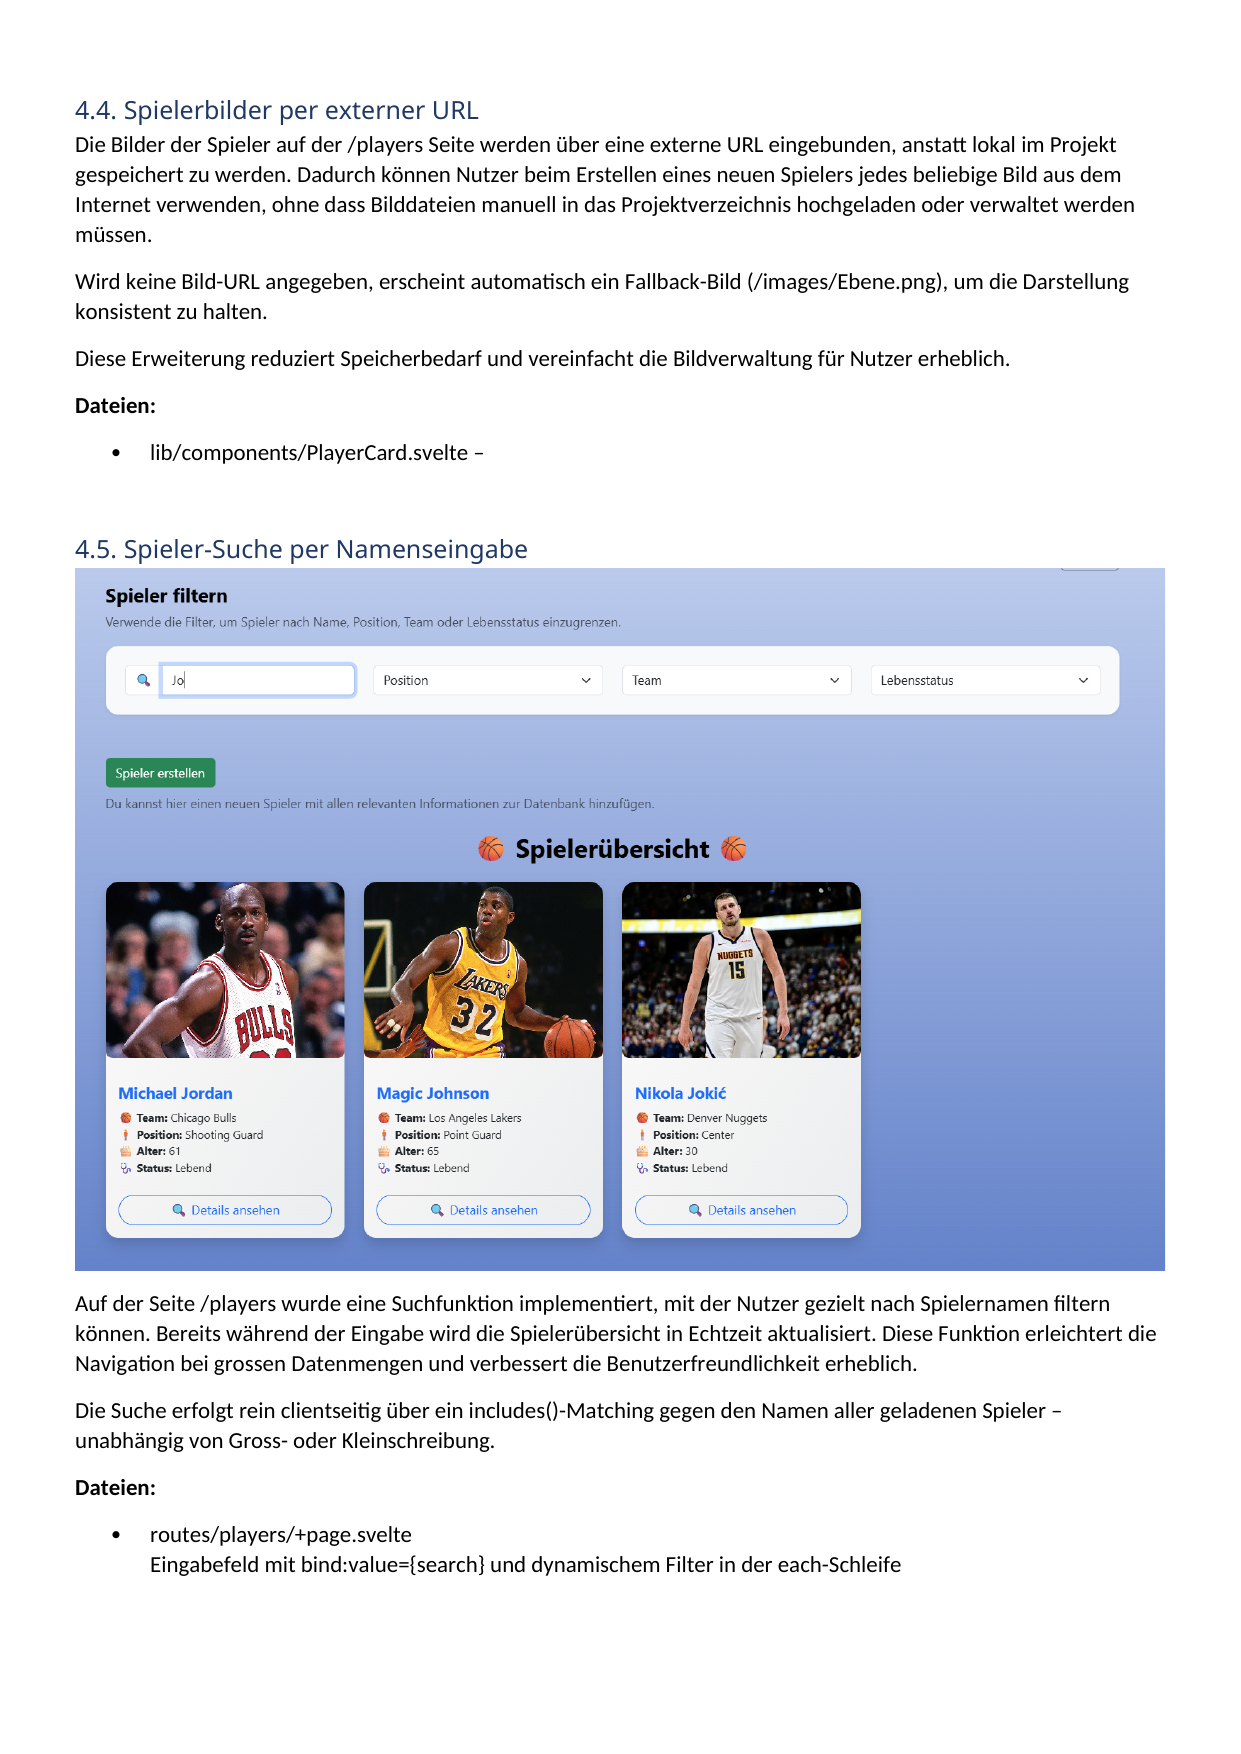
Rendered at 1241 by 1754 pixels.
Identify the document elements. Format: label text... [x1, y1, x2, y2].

text Dateien: [75, 391, 1165, 419]
list lib/components/PlayerCard.svelte – [112, 438, 1165, 466]
text Wird keine Bild-URL angegeben, erscheint automatisch ein Fallback-Bild (/images/Ebene.png), um die Darstellung konsistent zu halten. [75, 267, 1165, 326]
subtitle Spielerbilder per externer URL [75, 93, 1165, 127]
picture [75, 568, 1166, 1271]
list routes/players/+page.svelte Eingabefeld mit bind:value={search} und dynamischem Filter in der each-Schleife [112, 1520, 1165, 1578]
text Diese Erweiterung reduziert Speicherbedarf und vereinfacht die Bildverwaltung für Nutzer erheblich. [75, 344, 1165, 372]
text Die Suche erfolgt rein clientseitig über ein includes()-Matching gegen den Namen aller geladenen Spieler – unabhängig von Gross- oder Kleinschreibung. [75, 1396, 1165, 1454]
text Dateien: [75, 1473, 1165, 1501]
subtitle Spieler-Suche per Namenseingabe [75, 532, 1165, 566]
text Die Bilder der Spieler auf der /players Seite werden über eine externe URL eingebunden, anstatt lokal im Projekt gespeichert zu werden. Dadurch können Nutzer beim Erstellen eines neuen Spielers jedes beliebige Bild aus dem Internet verwenden, ohne dass Bilddateien manuell in das Projektverzeichnis hochgeladen oder verwaltet werden müssen. [75, 130, 1165, 248]
text Auf der Seite /players wurde eine Suchfunktion implementiert, mit der Nutzer gezielt nach Spielernamen filtern können. Bereits während der Eingabe wird die Spielerübersicht in Echtzeit aktualisiert. Diese Funktion erleichtert die Navigation bei grossen Datenmengen und verbessert die Benutzerfreundlichkeit erheblich. [75, 1289, 1165, 1377]
